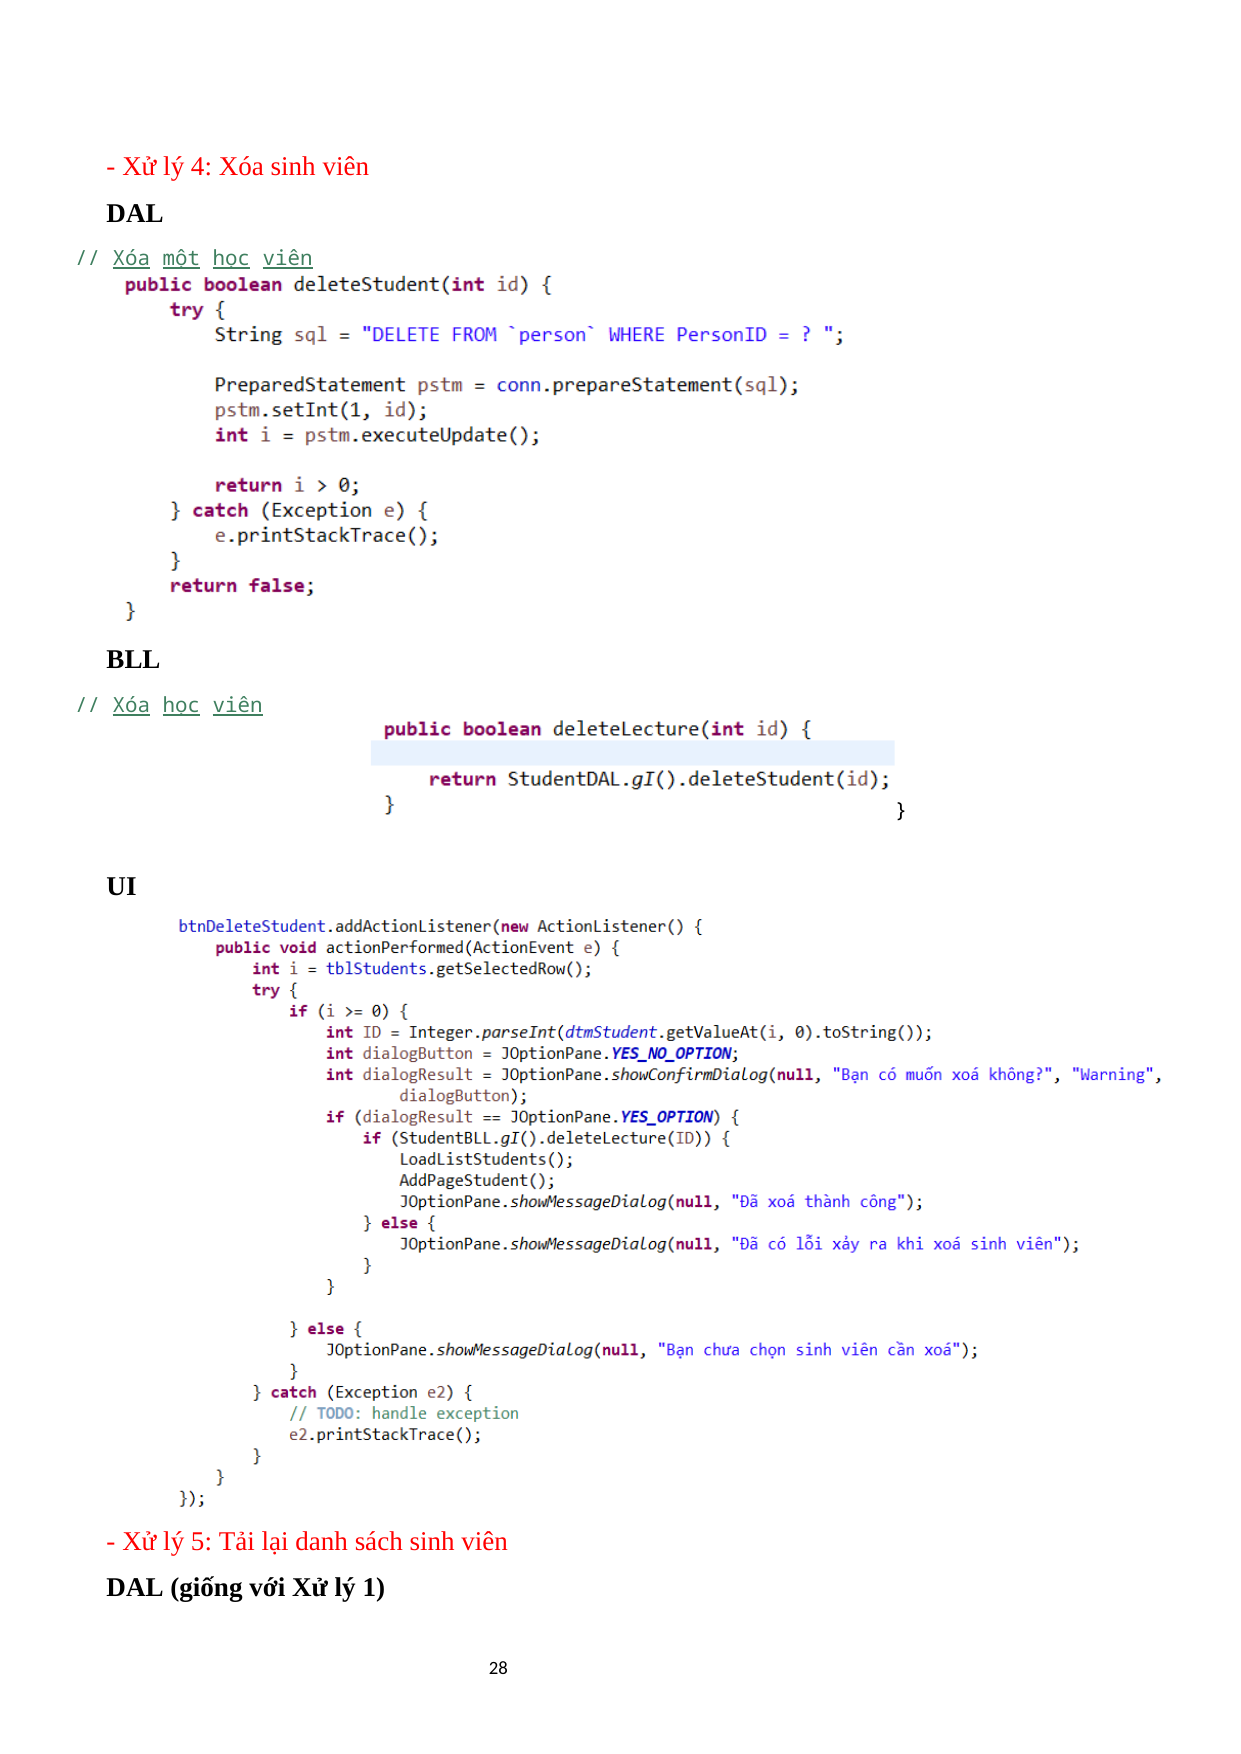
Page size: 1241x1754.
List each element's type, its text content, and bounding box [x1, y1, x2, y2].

picture [370, 718, 895, 817]
text DAL [106, 197, 1203, 228]
text // Xóa một học viên [75, 243, 1203, 272]
picture [106, 271, 858, 631]
text // Xóa học viên [75, 690, 1203, 718]
text - Xử lý 4: Xóa sinh viên [106, 150, 1203, 181]
text UI [106, 870, 1203, 901]
text BLL [106, 643, 1203, 674]
picture [106, 916, 1196, 1512]
text DAL (giống với Xử lý 1) [106, 1571, 1203, 1603]
text - Xử lý 5: Tải lại danh sách sinh viên [106, 1525, 1203, 1556]
